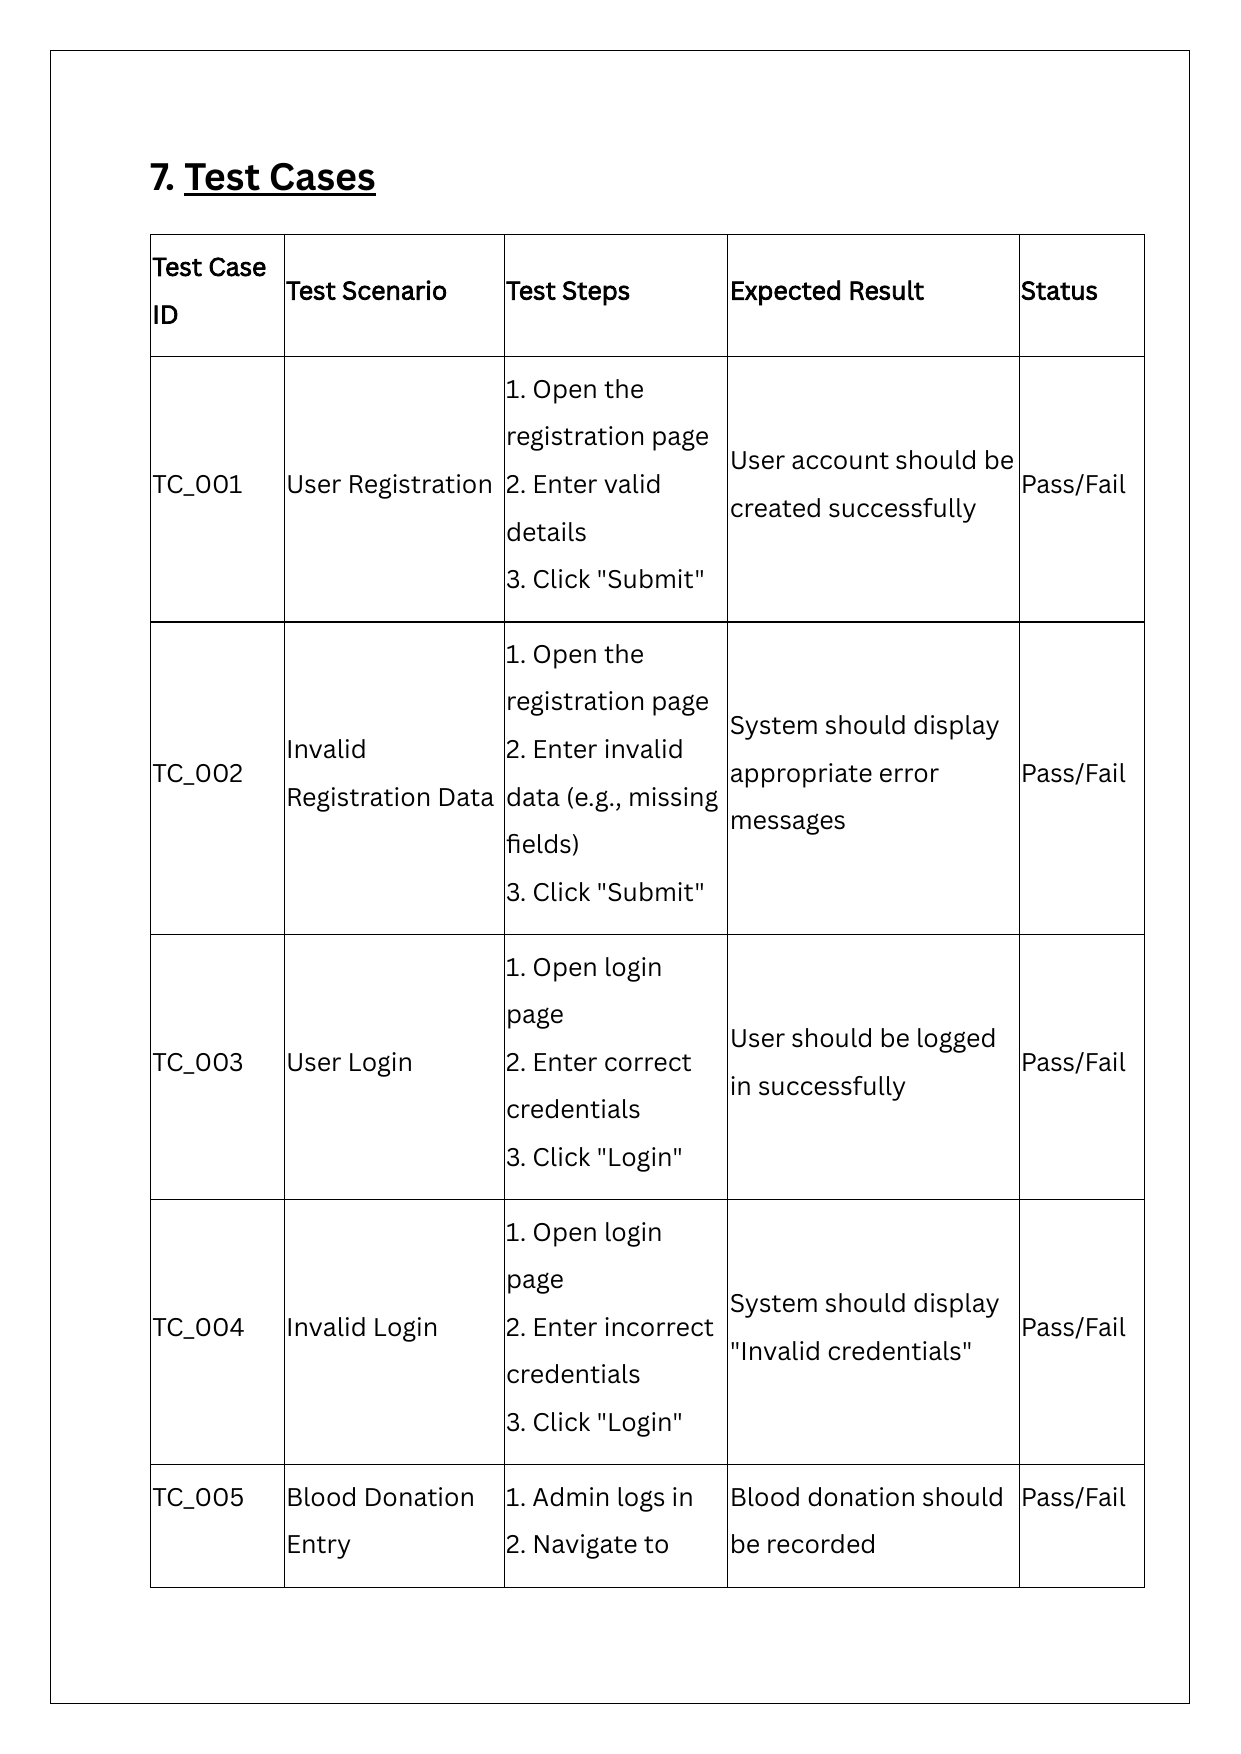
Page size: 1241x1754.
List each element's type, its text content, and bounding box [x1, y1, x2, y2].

table_cell TC_002 [151, 623, 284, 934]
table_header Test Case ID [151, 235, 284, 356]
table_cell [728, 1465, 1019, 1587]
table_cell 1. Open login page 2. Enter incorrect credentials 3. Click "Login" [505, 1200, 727, 1464]
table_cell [505, 1465, 727, 1587]
table_cell TC_001 [151, 357, 284, 621]
table_cell System should display "Invalid credentials" [728, 1200, 1019, 1464]
table_cell 1. Open login page 2. Enter correct credentials 3. Click "Login" [505, 935, 727, 1199]
table_cell Invalid Registration Data [285, 623, 504, 934]
table_cell Pass/Fail [1020, 1200, 1144, 1464]
table_cell Pass/Fail [1020, 357, 1144, 621]
text 7. Test Cases [150, 150, 1090, 201]
table_cell User account should be created successfully [728, 357, 1019, 621]
table_cell TC_003 [151, 935, 284, 1199]
table_cell Invalid Login [285, 1200, 504, 1464]
table_cell Pass/Fail [1020, 1465, 1144, 1587]
table_cell System should display appropriate error messages [728, 623, 1019, 934]
table_header Status [1020, 235, 1144, 356]
table_cell 1. Open the registration page 2. Enter valid details 3. Click "Submit" [505, 357, 727, 621]
table_cell TC_005 [151, 1465, 284, 1587]
table_cell User should be logged in successfully [728, 935, 1019, 1199]
table_cell User Registration [285, 357, 504, 621]
table_cell TC_004 [151, 1200, 284, 1464]
table_header Test Steps [505, 235, 727, 356]
table_cell Blood Donation Entry [285, 1465, 504, 1587]
table_cell User Login [285, 935, 504, 1199]
table_header Expected Result [728, 235, 1019, 356]
table_header Test Scenario [285, 235, 504, 356]
table_cell Pass/Fail [1020, 935, 1144, 1199]
table_cell 1. Open the registration page 2. Enter invalid data (e.g., missing fields) 3. Click "Submit" [505, 623, 727, 934]
table_cell Pass/Fail [1020, 623, 1144, 934]
